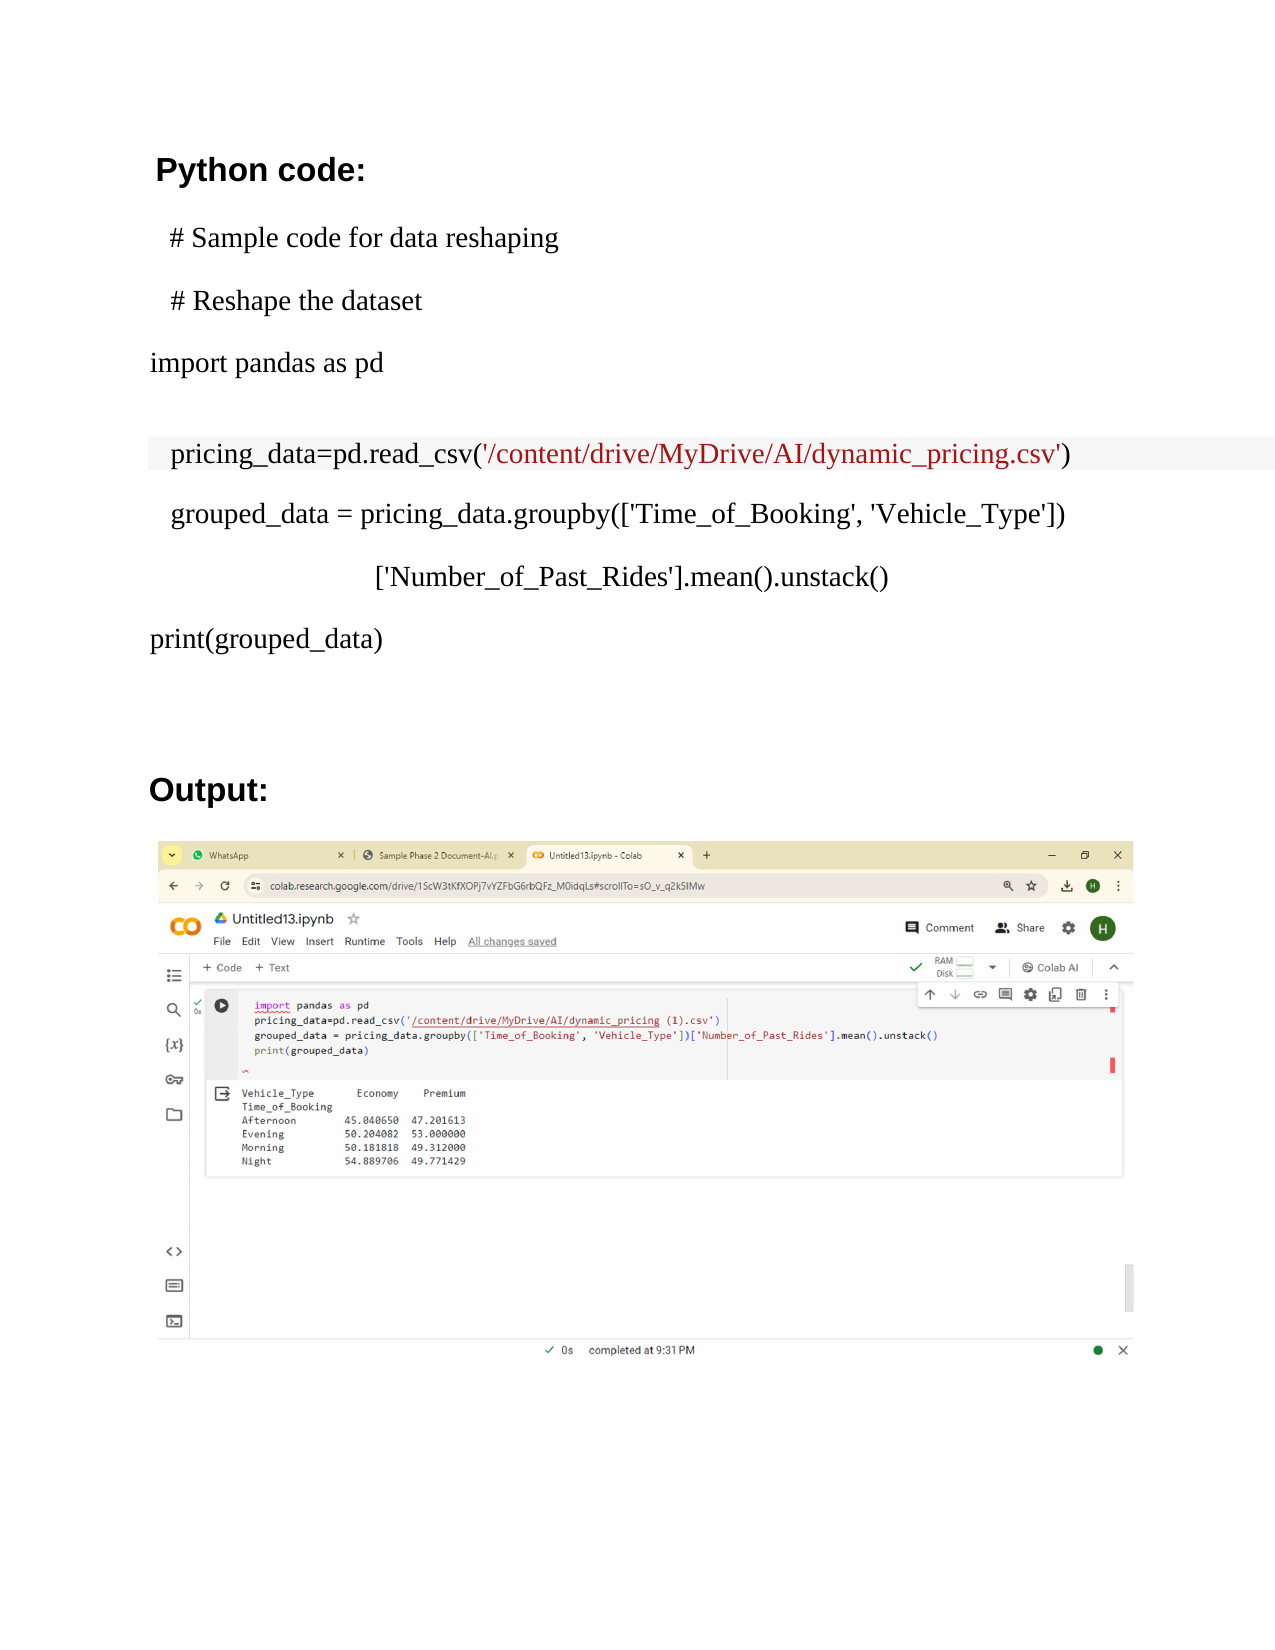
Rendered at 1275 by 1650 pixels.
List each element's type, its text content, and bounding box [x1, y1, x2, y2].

text ['Number_of_Past_Rides'].mean().unstack() print(grouped_data) [148, 559, 1139, 654]
text pricing_data=pd.read_csv('/content/drive/MyDrive/AI/dynamic_pricing.csv') [148, 437, 1275, 470]
text # Reshape the dataset import pandas as pd [148, 283, 517, 379]
picture [157, 840, 1134, 1361]
text # Sample code for data reshaping [148, 220, 1275, 254]
text grouped_data = pricing_data.groupby(['Time_of_Booking', 'Vehicle_Type']) [148, 496, 1275, 529]
subtitle Python code: [148, 150, 1275, 188]
subtitle Output: [148, 770, 1275, 808]
